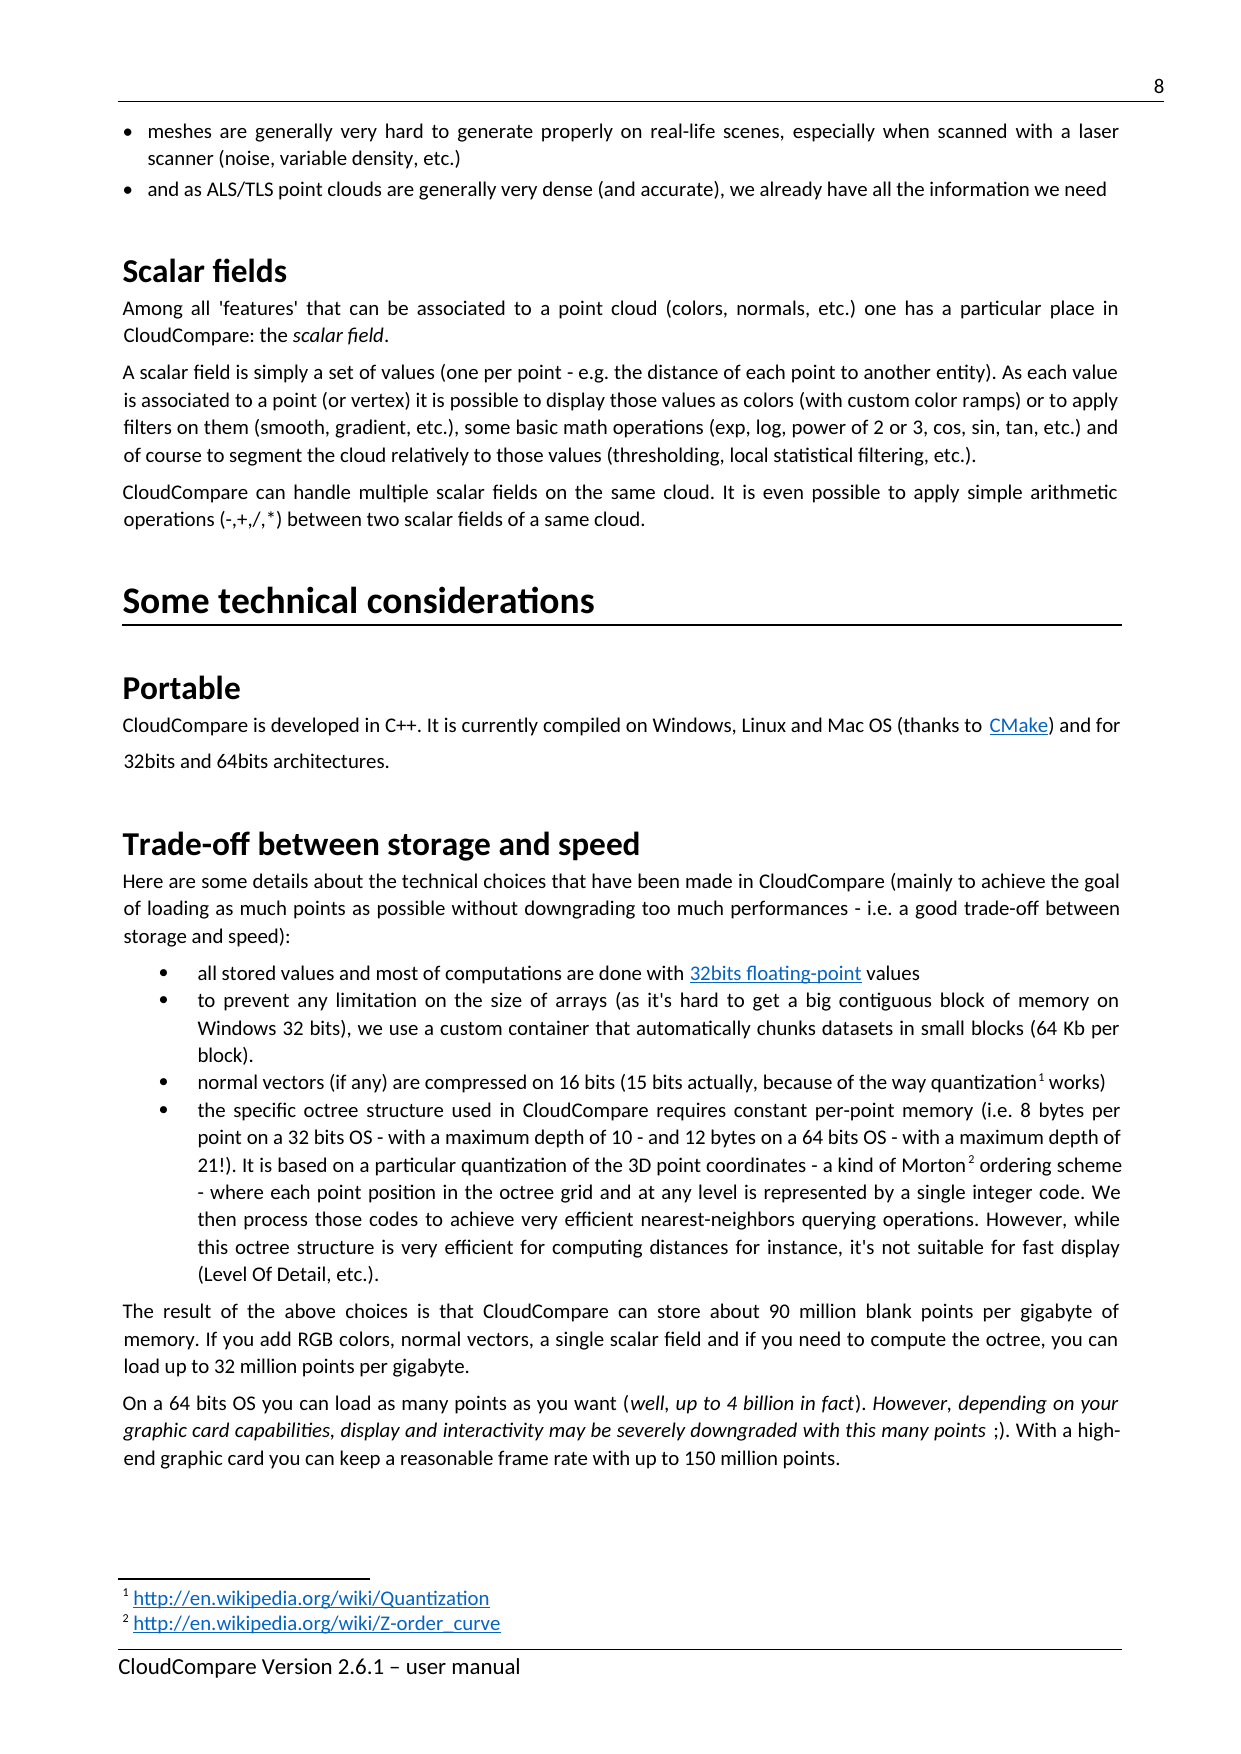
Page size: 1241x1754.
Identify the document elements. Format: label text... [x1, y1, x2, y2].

list and as ALS/TLS point clouds are generally very dense (and accurate), we already have all the information we need [122, 176, 1121, 202]
text Among all 'features' that can be associated to a point cloud (colors, normals, etc.) one has a particular place in CloudCompare: the scalar field. [122, 295, 1121, 348]
text Here are some details about the technical choices that have been made in CloudCompare (mainly to achieve the goal of loading as much points as possible without downgrading too much performances - i.e. a good trade-off between storage and speed): [122, 868, 1122, 948]
text CloudCompare can handle multiple scalar fields on the same cloud. It is even possible to apply simple arithmetic operations (-,+,/,*) between two scalar fields of a same cloud. [122, 479, 1121, 532]
list the specific octree structure used in CloudCompare requires constant per-point memory (i.e. 8 bytes per point on a 32 bits OS - with a maximum depth of 10 - and 12 bytes on a 64 bits OS - with a maximum depth of 21!). It is based on a particular quantization of the 3D point coordinates - a kind of Morton ordering scheme - where each point position in the octree grid and at any level is represented by a single integer code. We then process those codes to achieve very efficient nearest-neighbors querying operations. However, while this octree structure is very efficient for computing distances for instance, it's not suitable for fast display (Level Of Detail, etc.). [160, 1097, 1122, 1287]
list normal vectors (if any) are compressed on 16 bits (15 bits actually, because of the way quantization works) [160, 1069, 1122, 1095]
subtitle Some technical considerations [122, 577, 1122, 624]
list meshes are generally very hard to generate properly on real-life scenes, especially when scanned with a laser scanner (noise, variable density, etc.) [122, 118, 1121, 171]
subtitle Scalar fields [122, 250, 1122, 291]
list to prevent any limitation on the size of arrays (as it's hard to get a big contiguous block of memory on Windows 32 bits), we use a custom container that automatically chunks datasets in small blocks (64 Kb per block). [160, 987, 1122, 1068]
text CloudCompare is developed in C++. It is currently compiled on Windows, Linux and Mac OS (thanks to CMake) and for 32bits and 64bits architectures. [122, 712, 1121, 774]
list all stored values and most of computations are done with 32bits floating-point values [160, 960, 1122, 985]
text The result of the above choices is that CloudCompare can store about 90 million blank points per gigabyte of memory. If you add RGB colors, normal vectors, a single scalar field and if you need to compute the octree, you can load up to 32 million points per gigabyte. [122, 1298, 1121, 1379]
text A scalar field is simply a set of values (one per point - e.g. the distance of each point to another entity). As each value is associated to a point (or vertex) it is possible to display those values as colors (with custom color ramps) or to apply filters on them (smooth, gradient, etc.), some basic math operations (exp, log, power of 2 or 3, cos, sin, tan, etc.) and of course to segment the cloud relatively to those values (thresholding, local statistical filtering, etc.). [122, 359, 1121, 467]
subtitle Portable [122, 667, 1122, 708]
text On a 64 bits OS you can load as many points as you want (well, up to 4 billion in fact). However, depending on your graphic card capabilities, display and interactivity may be severely downgraded with this many points ;). With a high-end graphic card you can keep a reasonable frame rate with up to 150 million points. [122, 1390, 1121, 1471]
subtitle Trade-off between storage and speed [122, 823, 1122, 864]
